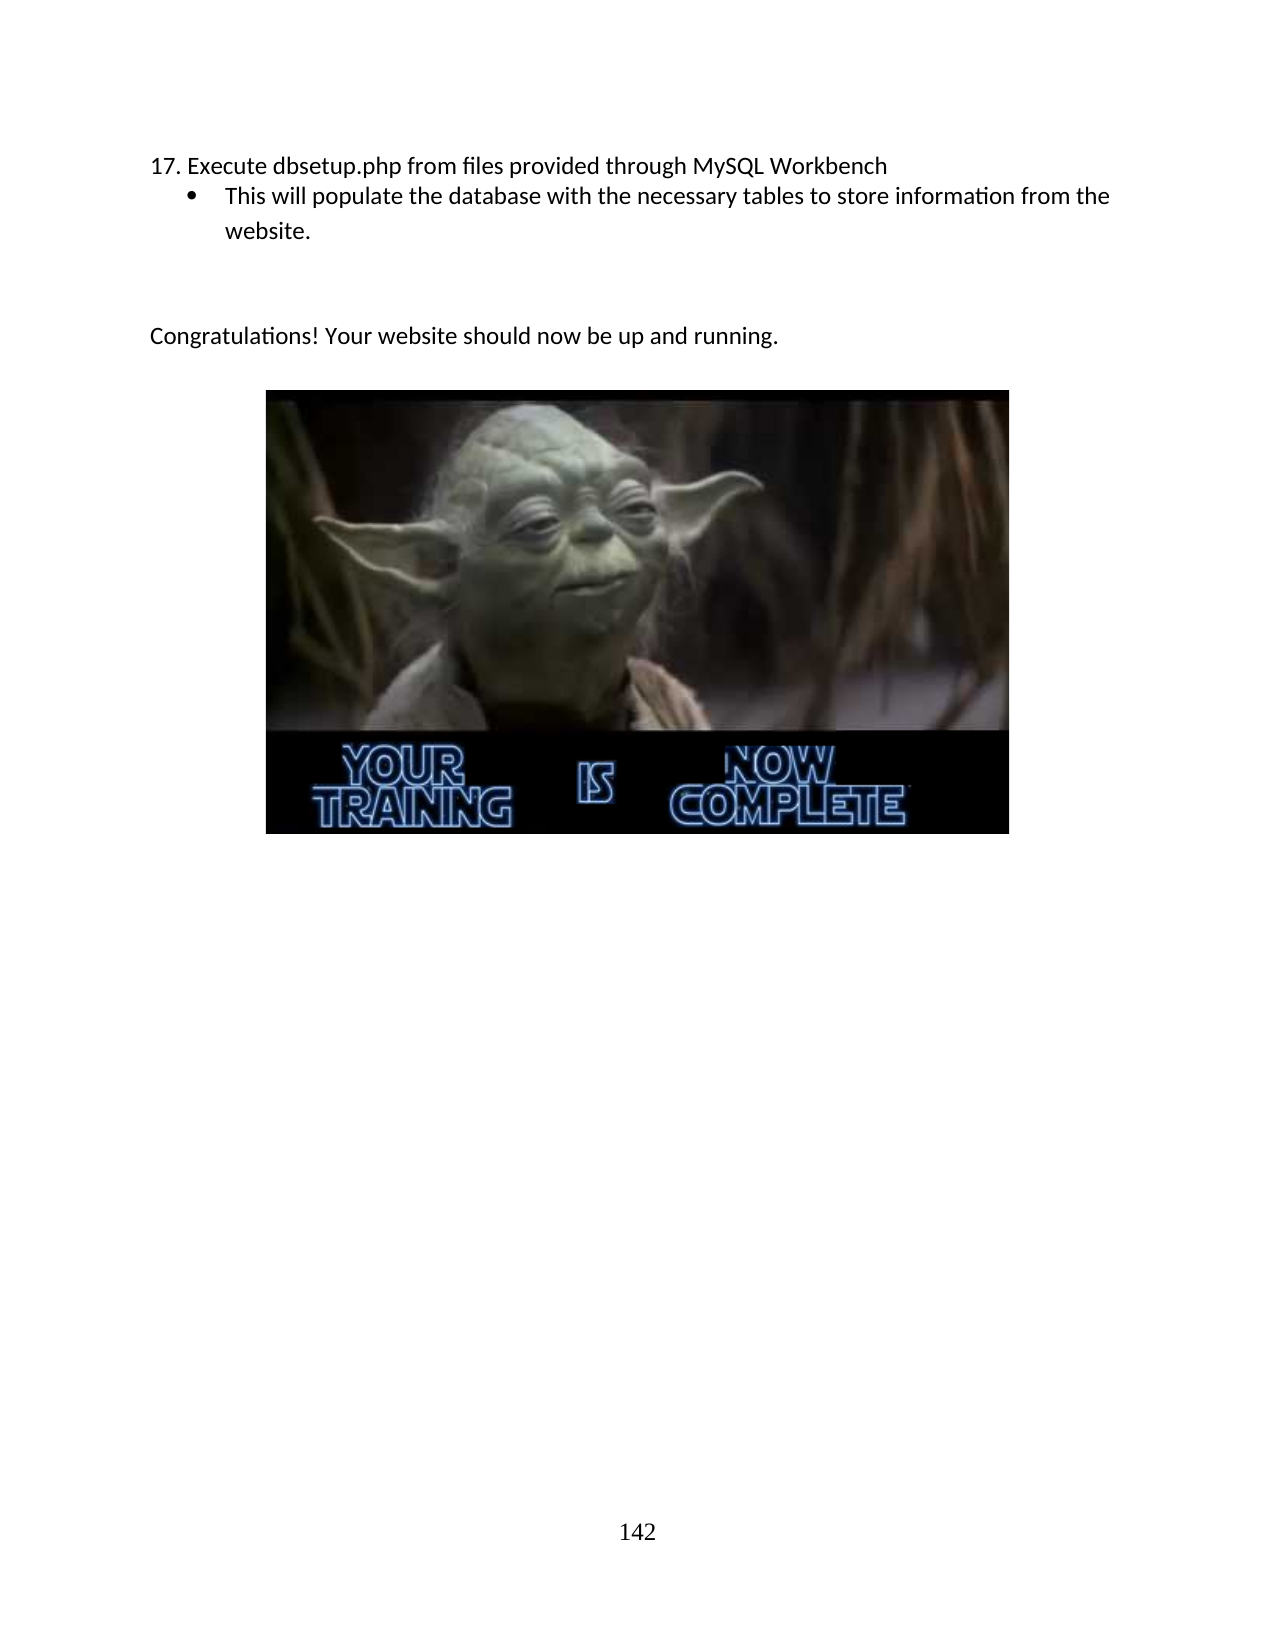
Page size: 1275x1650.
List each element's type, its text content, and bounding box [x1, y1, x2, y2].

text 17. Execute dbsetup.php from files provided through MySQL Workbench [150, 150, 1125, 181]
text Congratulations! Your website should now be up and running. [150, 321, 1125, 351]
list This will populate the database with the necessary tables to store information from the website. [187, 181, 1125, 246]
picture [265, 390, 1010, 834]
